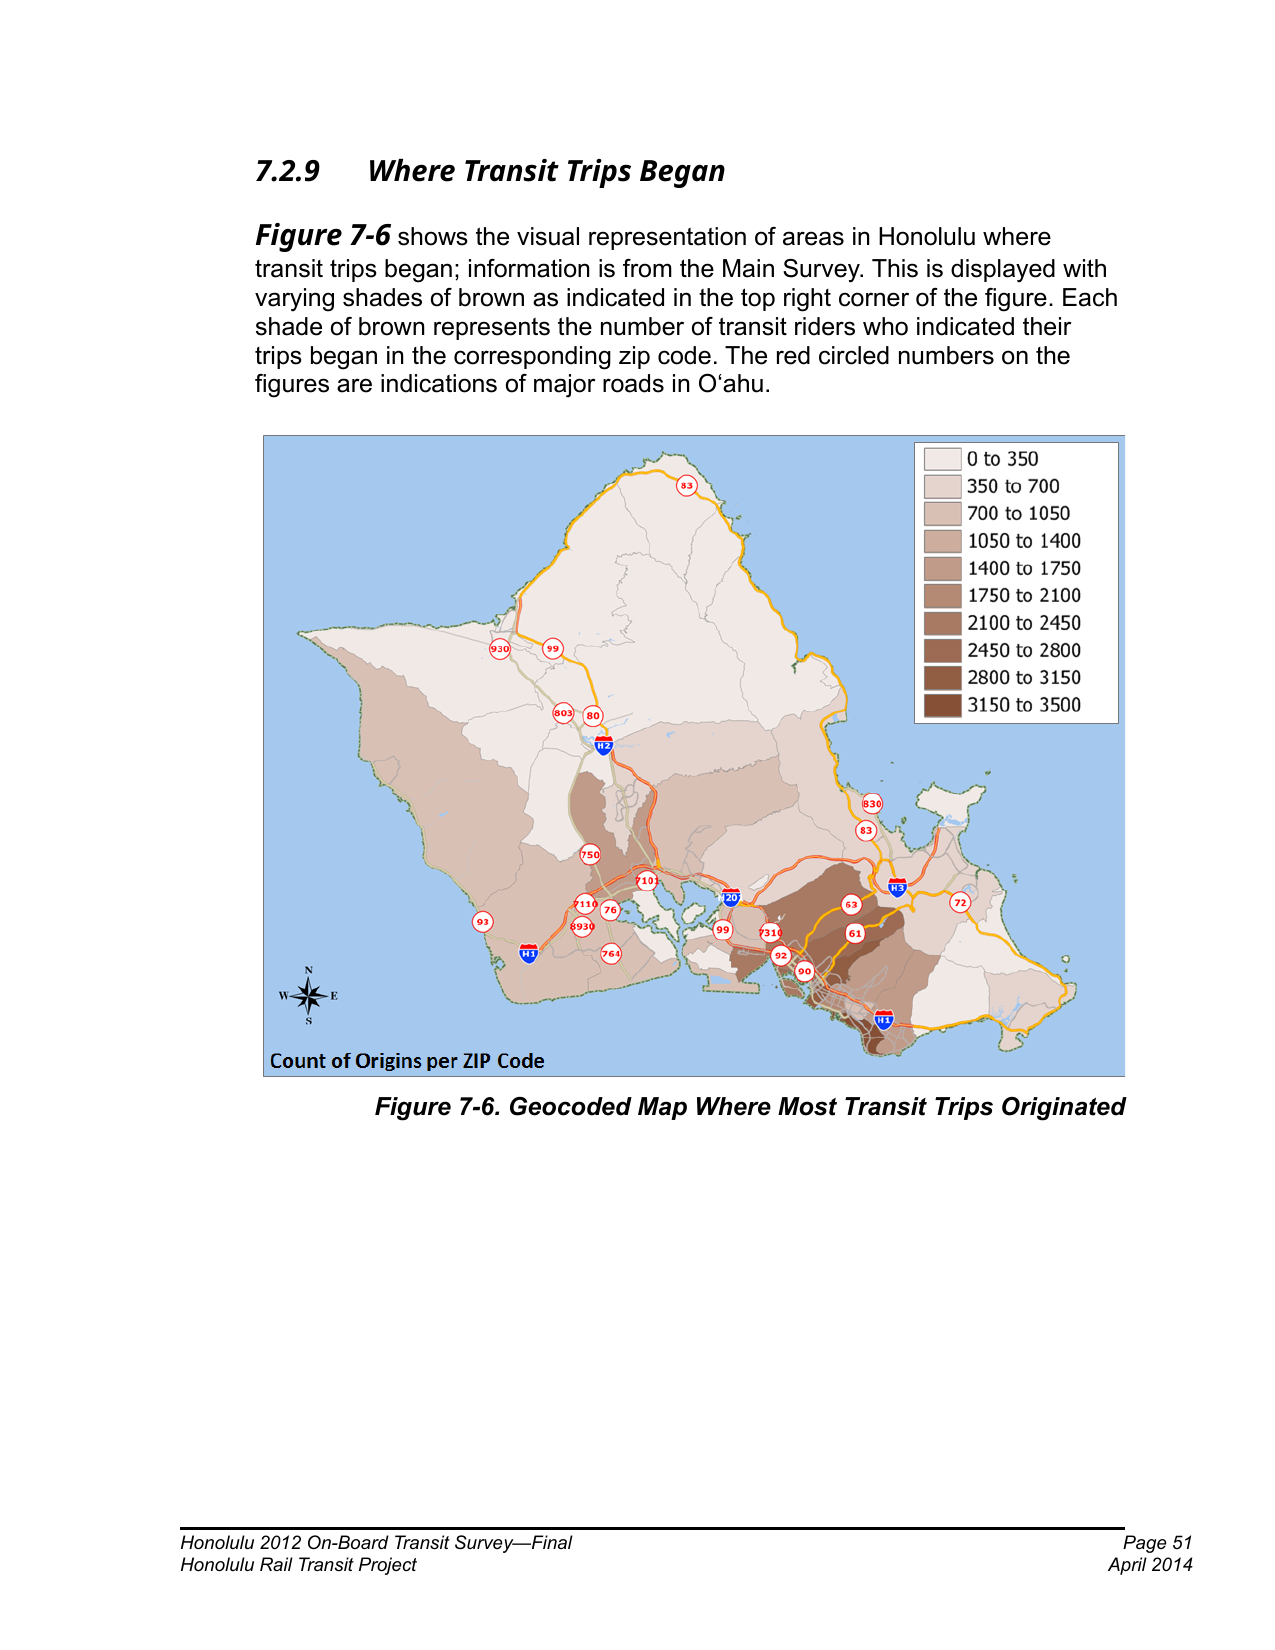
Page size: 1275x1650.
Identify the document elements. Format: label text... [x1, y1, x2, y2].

subtitle Where Transit Trips Began [255, 150, 1125, 190]
picture [255, 435, 1125, 1086]
